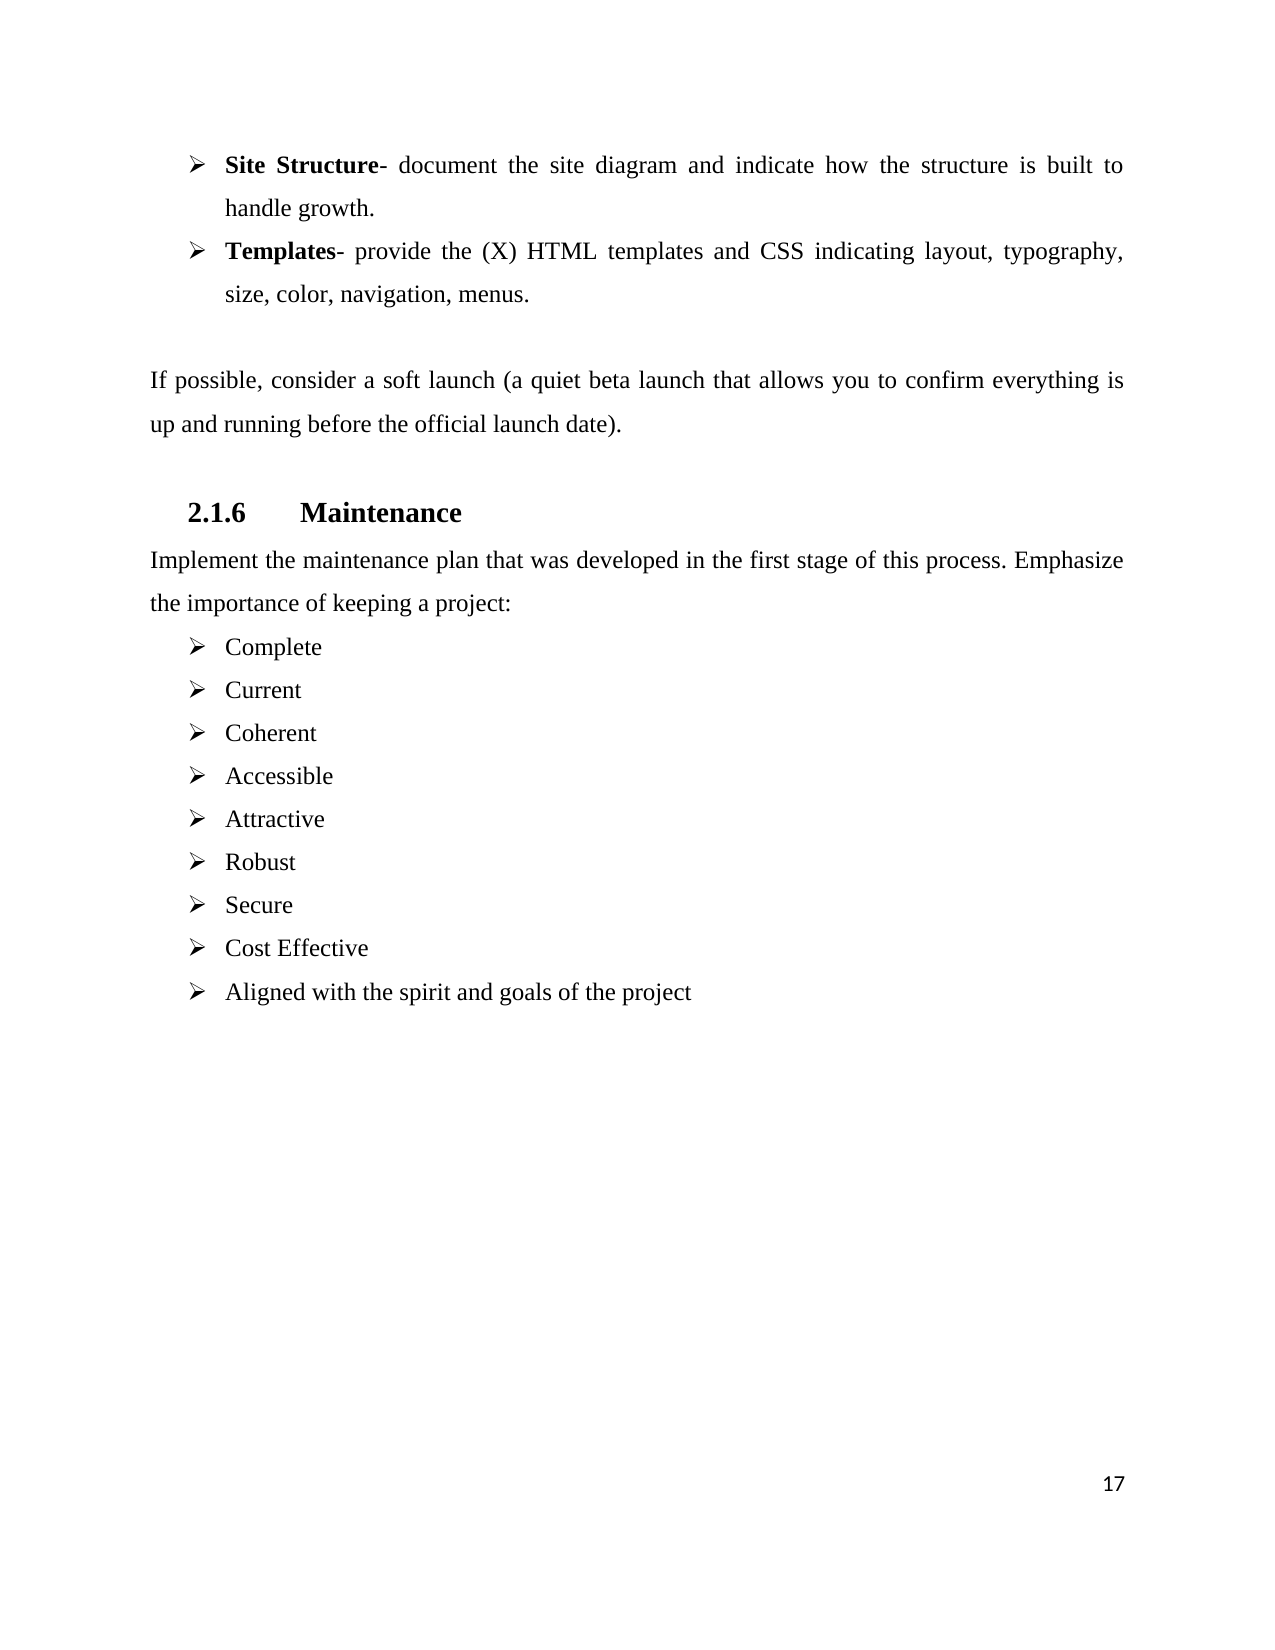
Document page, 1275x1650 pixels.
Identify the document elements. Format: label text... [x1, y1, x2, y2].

list Aligned with the spirit and goals of the project [187, 977, 1125, 1005]
list Maintenance [187, 495, 1125, 528]
text If possible, consider a soft launch (a quiet beta launch that allows you to confirm everything is up and running before the official launch date). [150, 366, 1125, 437]
text Implement the maintenance plan that was developed in the first stage of this process. Emphasize the importance of keeping a project: [150, 545, 1125, 617]
list Attractive [187, 804, 1125, 833]
list Site Structure- document the site diagram and indicate how the structure is built to handle growth. [187, 150, 1125, 222]
list Templates- provide the (X) HTML templates and CSS indicating layout, typography, size, color, navigation, menus. [187, 236, 1125, 308]
list Complete [187, 632, 1125, 660]
list Current [187, 675, 1125, 703]
list Secure [187, 890, 1125, 919]
list Cost Effective [187, 933, 1125, 962]
list Coherent [187, 718, 1125, 747]
list Accessible [187, 761, 1125, 790]
list Robust [187, 847, 1125, 876]
